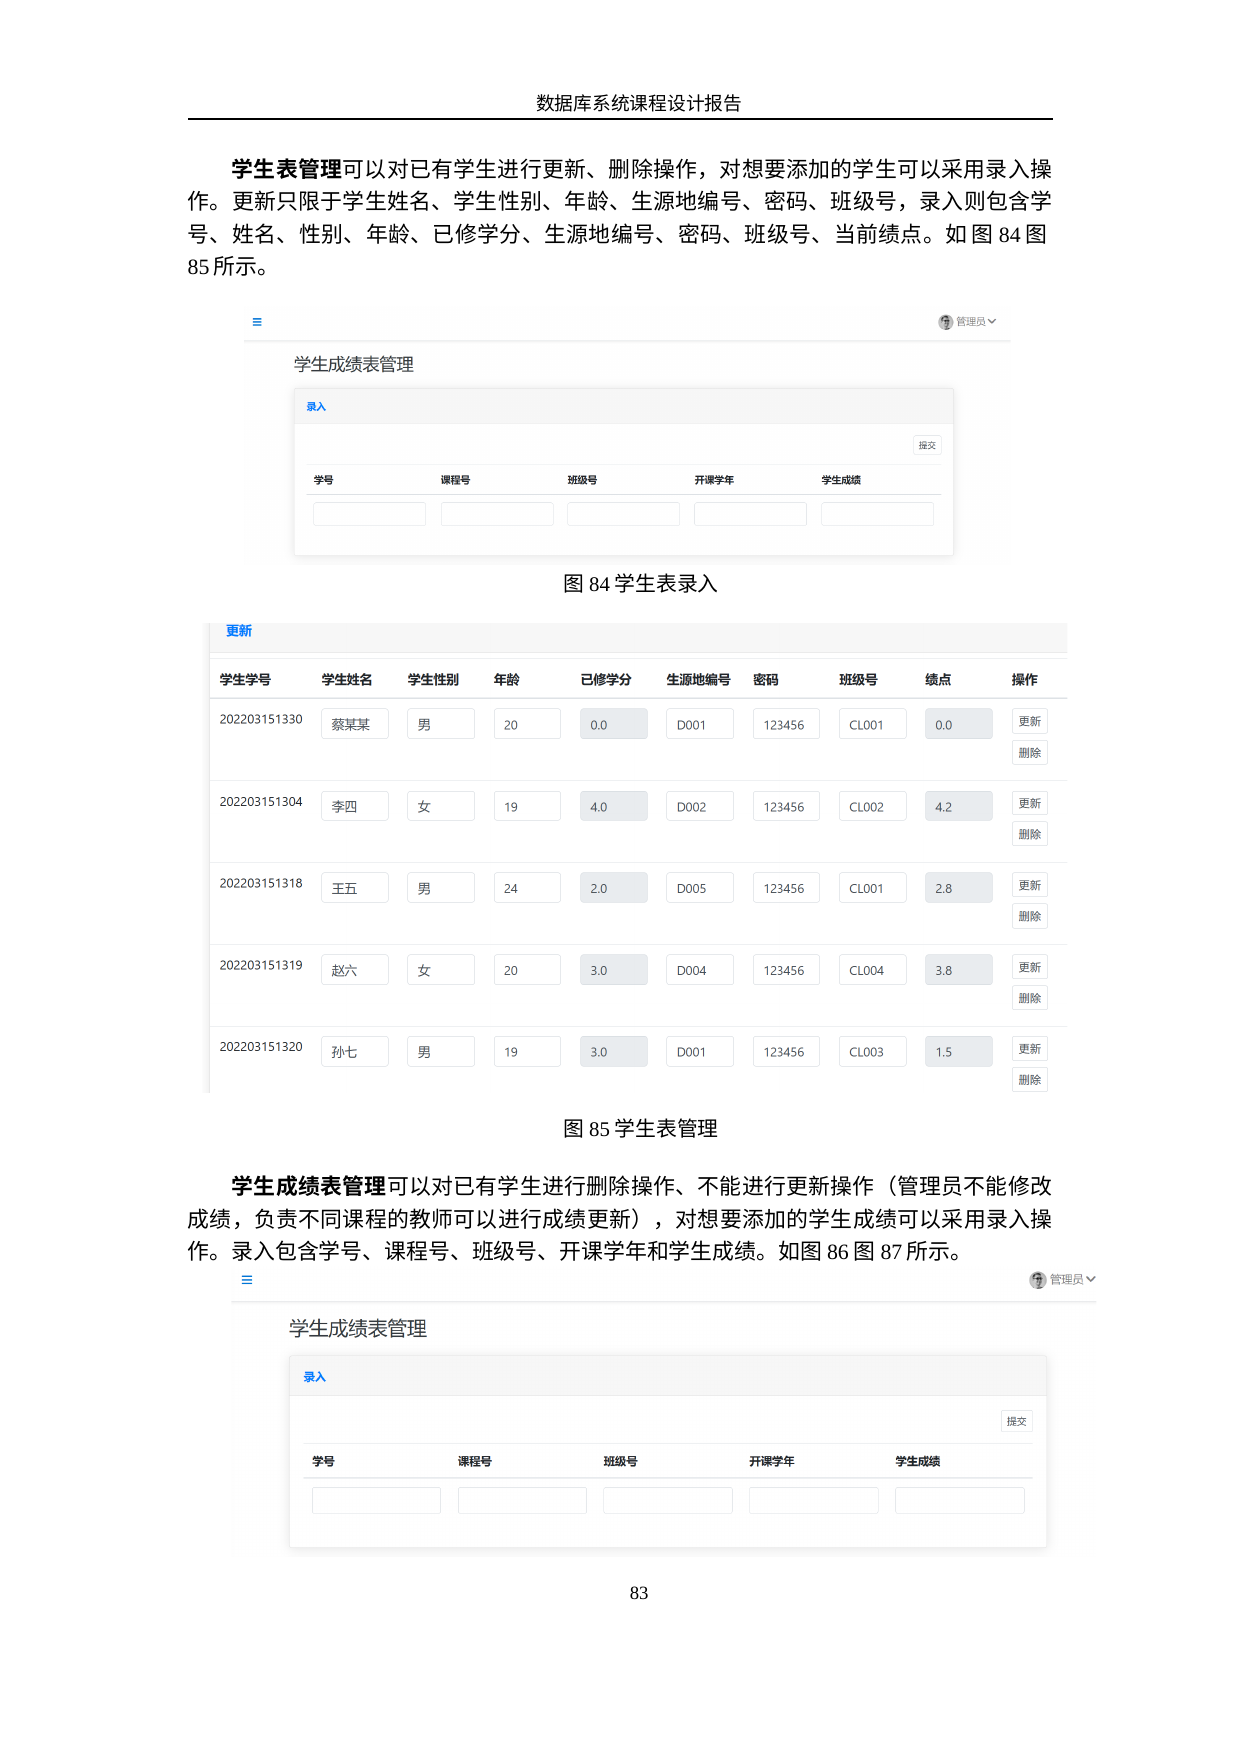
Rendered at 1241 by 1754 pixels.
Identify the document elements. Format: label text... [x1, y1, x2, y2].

picture [202, 623, 1068, 1093]
text 图 84 学生表录入 [187, 566, 1053, 599]
text 学生成绩表管理可以对已有学生进行删除操作、不能进行更新操作（管理员不能修改成绩，负责不同课程的教师可以进行成绩更新），对想要添加的学生成绩可以采用录入操作。录入包含学号、课程号、班级号、开课学年和学生成绩。如图 86 图 87所示。 [187, 1169, 1053, 1266]
picture [244, 306, 1011, 565]
text 学生表管理可以对已有学生进行更新、删除操作，对想要添加的学生可以采用录入操作。更新只限于学生姓名、学生性别、年龄、生源地编号、密码、班级号，录入则包含学号、姓名、性别、年龄、已修学分、生源地编号、密码、班级号、当前绩点。如图 84图 85所示。 [187, 151, 1053, 281]
text 图 85 学生表管理 [187, 1111, 1053, 1144]
picture [231, 1266, 1097, 1557]
